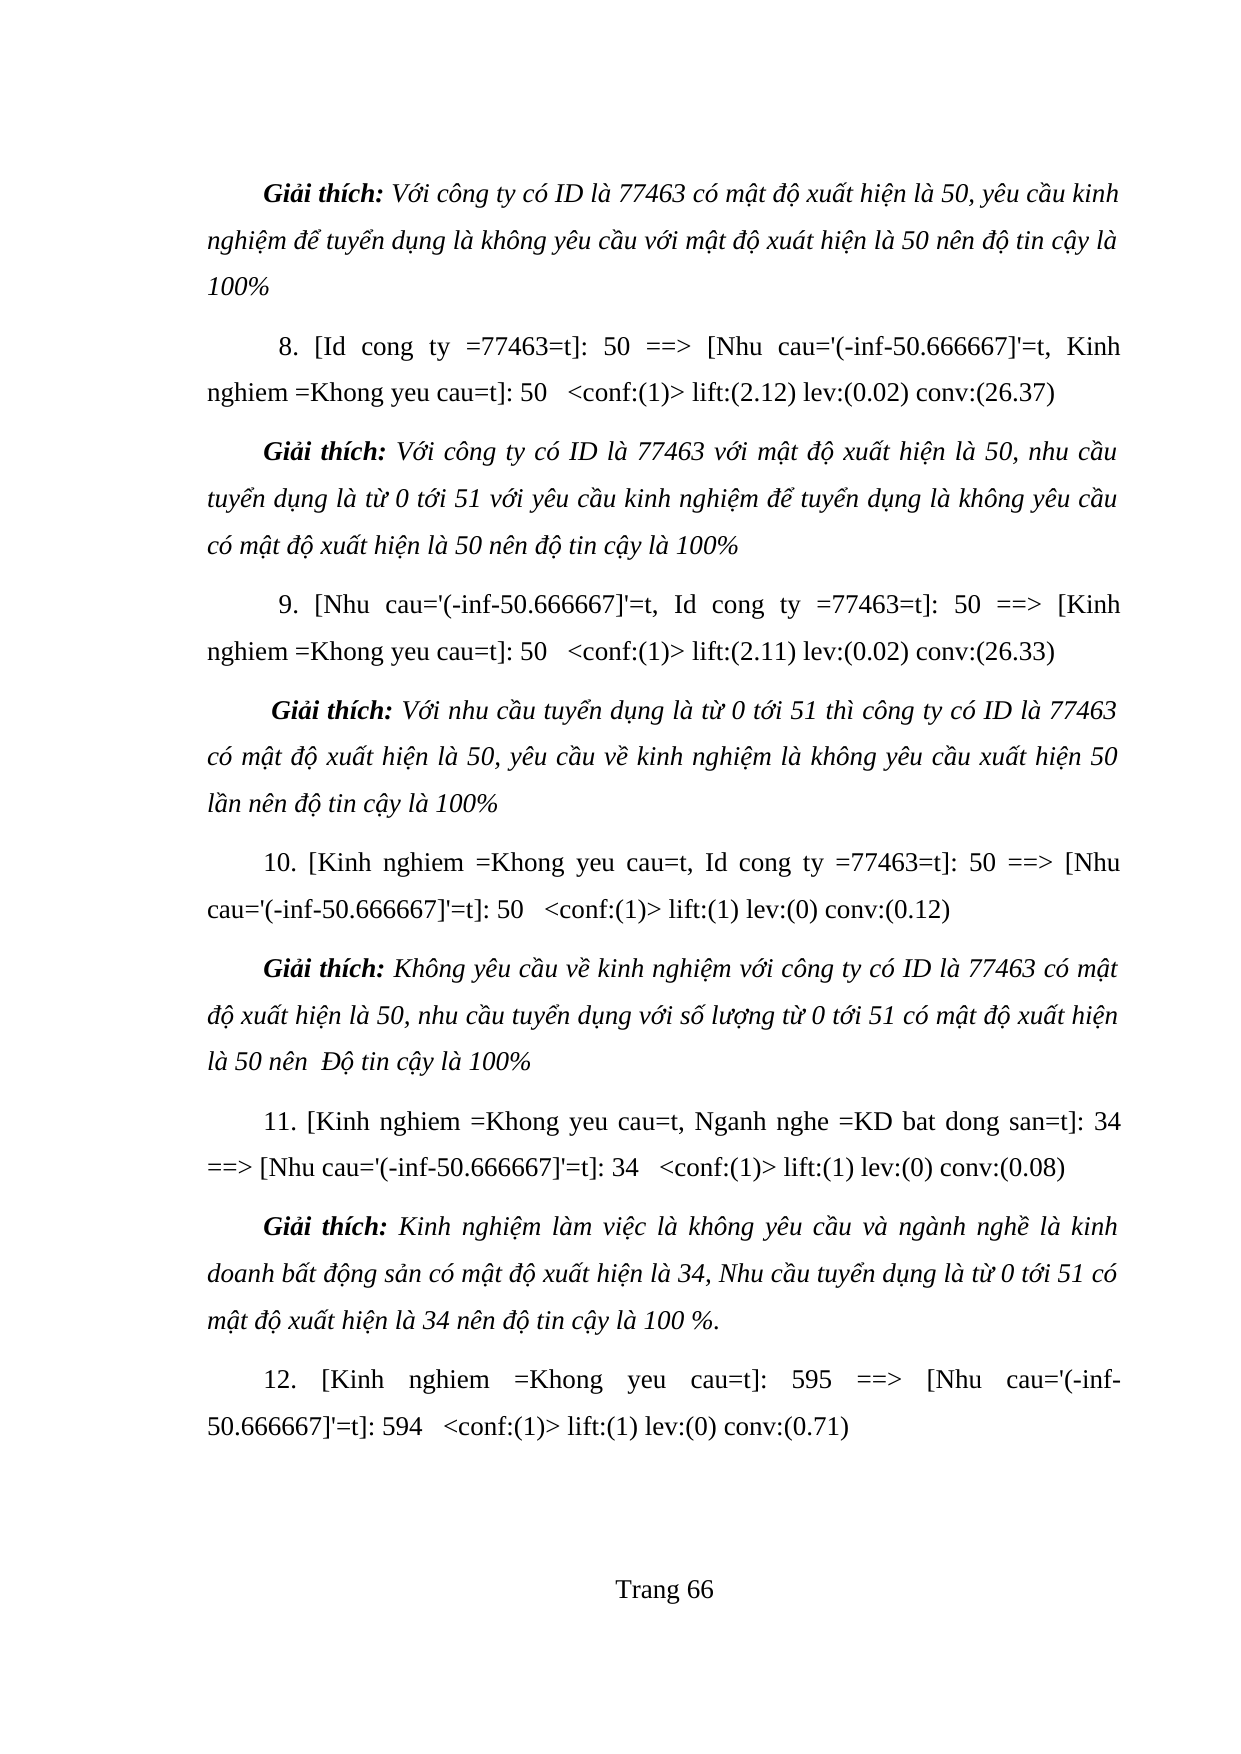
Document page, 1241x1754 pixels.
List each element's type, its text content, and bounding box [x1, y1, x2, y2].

text Giải thích: Không yêu cầu về kinh nghiệm với công ty có ID là 77463 có mật độ xuất hiện là 50, nhu cầu tuyển dụng với số lượng từ 0 tới 51 có mật độ xuất hiện là 50 nên Độ tin cậy là 100% [207, 952, 1122, 1077]
text 10. [Kinh nghiem =Khong yeu cau=t, Id cong ty =77463=t]: 50 ==> [Nhu cau='(-inf-50.666667]'=t]: 50 <conf:(1)> lift:(1) lev:(0) conv:(0.12) [207, 846, 1122, 924]
text Giải thích: Với công ty có ID là 77463 có mật độ xuất hiện là 50, yêu cầu kinh nghiệm để tuyển dụng là không yêu cầu với mật độ xuát hiện là 50 nên độ tin cậy là 100% [207, 177, 1122, 302]
text 9. [Nhu cau='(-inf-50.666667]'=t, Id cong ty =77463=t]: 50 ==> [Kinh nghiem =Khong yeu cau=t]: 50 <conf:(1)> lift:(2.11) lev:(0.02) conv:(26.33) [207, 588, 1122, 666]
text 8. [Id cong ty =77463=t]: 50 ==> [Nhu cau='(-inf-50.666667]'=t, Kinh nghiem =Khong yeu cau=t]: 50 <conf:(1)> lift:(2.12) lev:(0.02) conv:(26.37) [207, 330, 1122, 407]
text Giải thích: Kinh nghiệm làm việc là không yêu cầu và ngành nghề là kinh doanh bất động sản có mật độ xuất hiện là 34, Nhu cầu tuyển dụng là từ 0 tới 51 có mật độ xuất hiện là 34 nên độ tin cậy là 100 %. [207, 1211, 1122, 1335]
text Giải thích: Với nhu cầu tuyển dụng là từ 0 tới 51 thì công ty có ID là 77463 có mật độ xuất hiện là 50, yêu cầu về kinh nghiệm là không yêu cầu xuất hiện 50 lần nên độ tin cậy là 100% [207, 694, 1122, 818]
text 11. [Kinh nghiem =Khong yeu cau=t, Nganh nghe =KD bat dong san=t]: 34 ==> [Nhu cau='(-inf-50.666667]'=t]: 34 <conf:(1)> lift:(1) lev:(0) conv:(0.08) [207, 1105, 1122, 1182]
text Giải thích: Với công ty có ID là 77463 với mật độ xuất hiện là 50, nhu cầu tuyển dụng là từ 0 tới 51 với yêu cầu kinh nghiệm để tuyển dụng là không yêu cầu có mật độ xuất hiện là 50 nên độ tin cậy là 100% [207, 436, 1122, 560]
text 12. [Kinh nghiem =Khong yeu cau=t]: 595 ==> [Nhu cau='(-inf-50.666667]'=t]: 594 <conf:(1)> lift:(1) lev:(0) conv:(0.71) [207, 1363, 1122, 1441]
